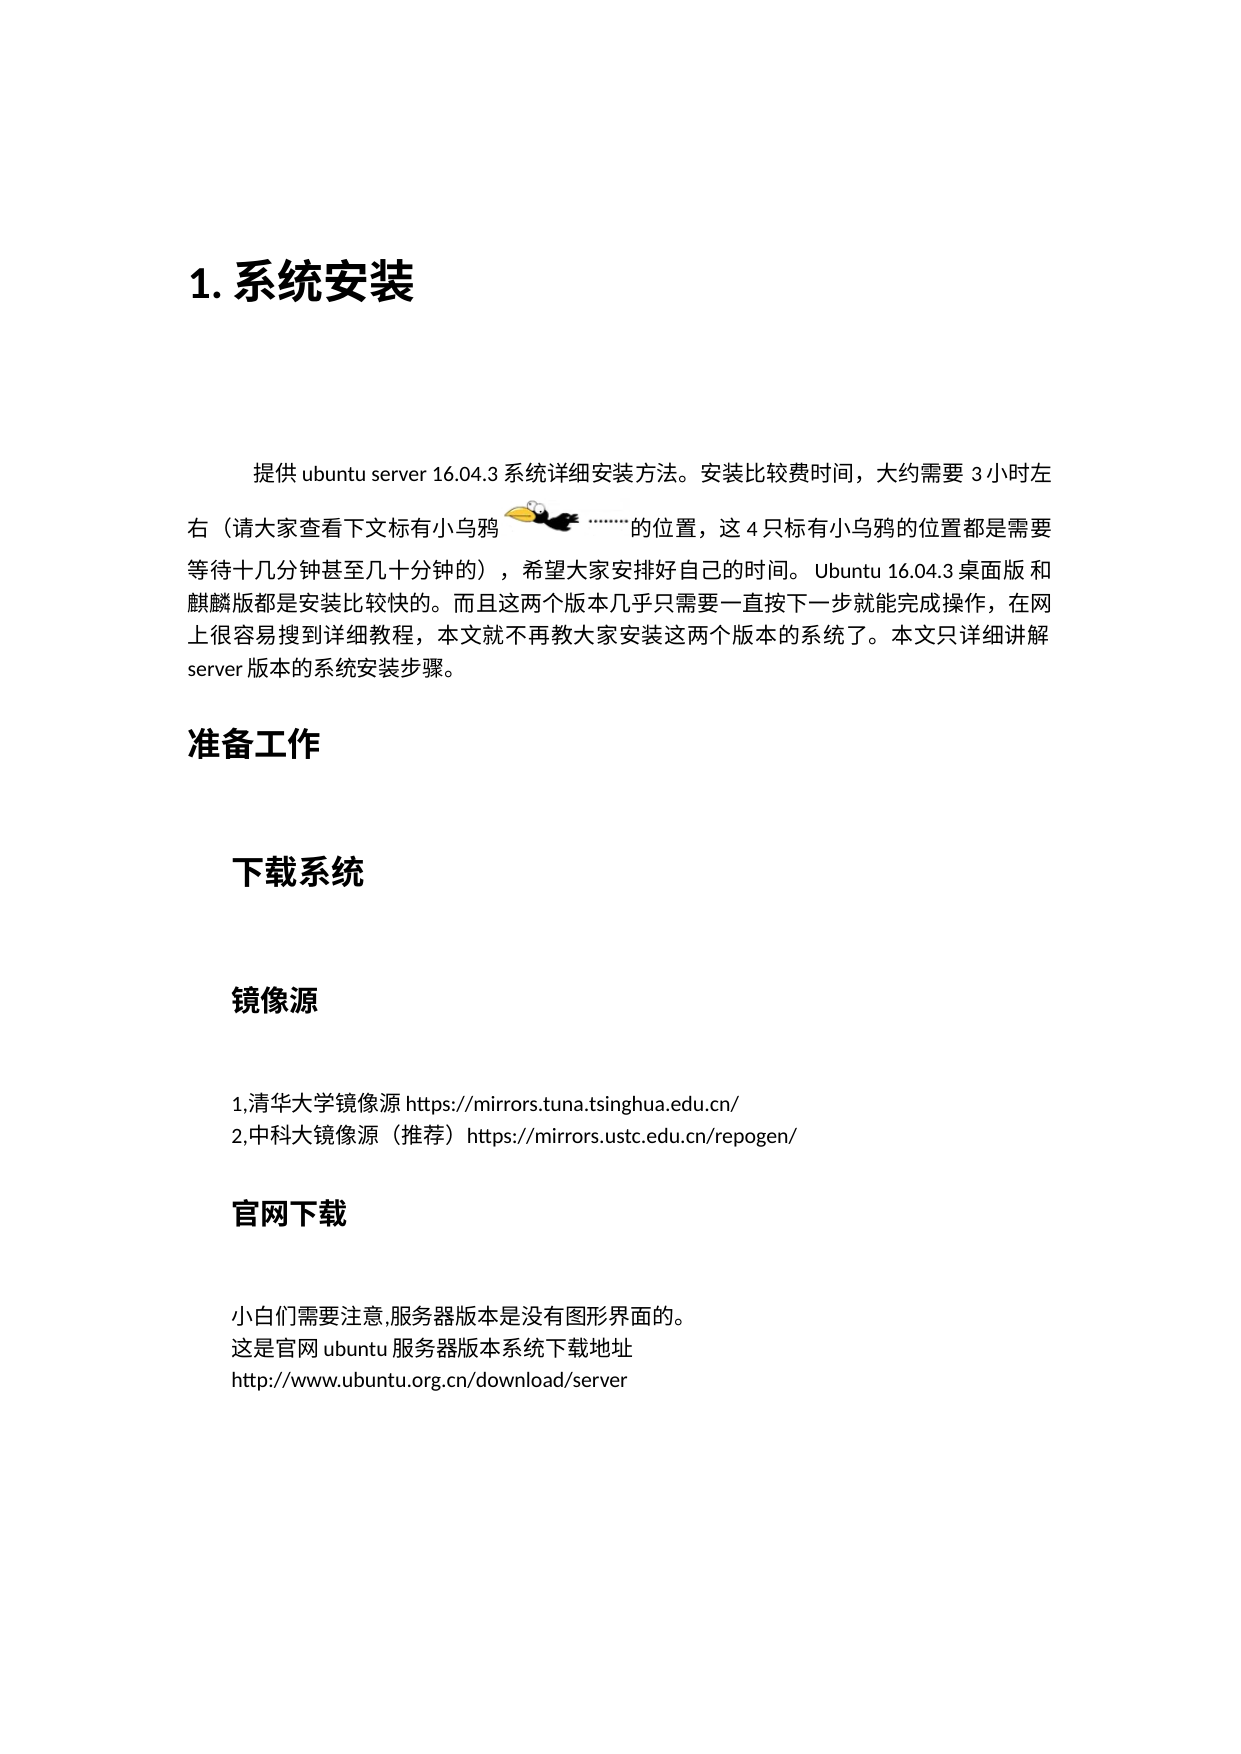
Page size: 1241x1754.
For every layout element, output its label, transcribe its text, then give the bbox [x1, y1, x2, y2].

picture [500, 498, 631, 536]
text 小白们需要注意,服务器版本是没有图形界面的。 [187, 1298, 1053, 1331]
text 提供ubuntu server 16.04.3系统详细安装方法。安装比较费时间，大约需要3小时左右（请大家查看下文标有小乌鸦的位置，这4只标有小乌鸦的位置都是需要等待十几分钟甚至几十分钟的），希望大家安排好自己的时间。Ubuntu 16.04.3桌面版 和 麒麟版都是安装比较快的。而且这两个版本几乎只需要一直按下一步就能完成操作，在网上很容易搜到详细教程，本文就不再教大家安装这两个版本的系统了。本文只详细讲解server版本的系统安装步骤。 [187, 455, 1053, 683]
subtitle 官网下载 [231, 1179, 1053, 1244]
text 这是官网ubuntu服务器版本系统下载地址 [187, 1331, 1053, 1363]
text 2,中科大镜像源（推荐）https://mirrors.ustc.edu.cn/repogen/ [187, 1118, 1053, 1150]
subtitle 下载系统 [231, 837, 1053, 902]
text 1,清华大学镜像源https://mirrors.tuna.tsinghua.edu.cn/ [187, 1085, 1053, 1118]
subtitle 镜像源 [231, 966, 1053, 1031]
subtitle 系统安装 [187, 230, 1053, 327]
text http://www.ubuntu.org.cn/download/server [187, 1363, 1053, 1396]
subtitle 准备工作 [187, 710, 1053, 775]
